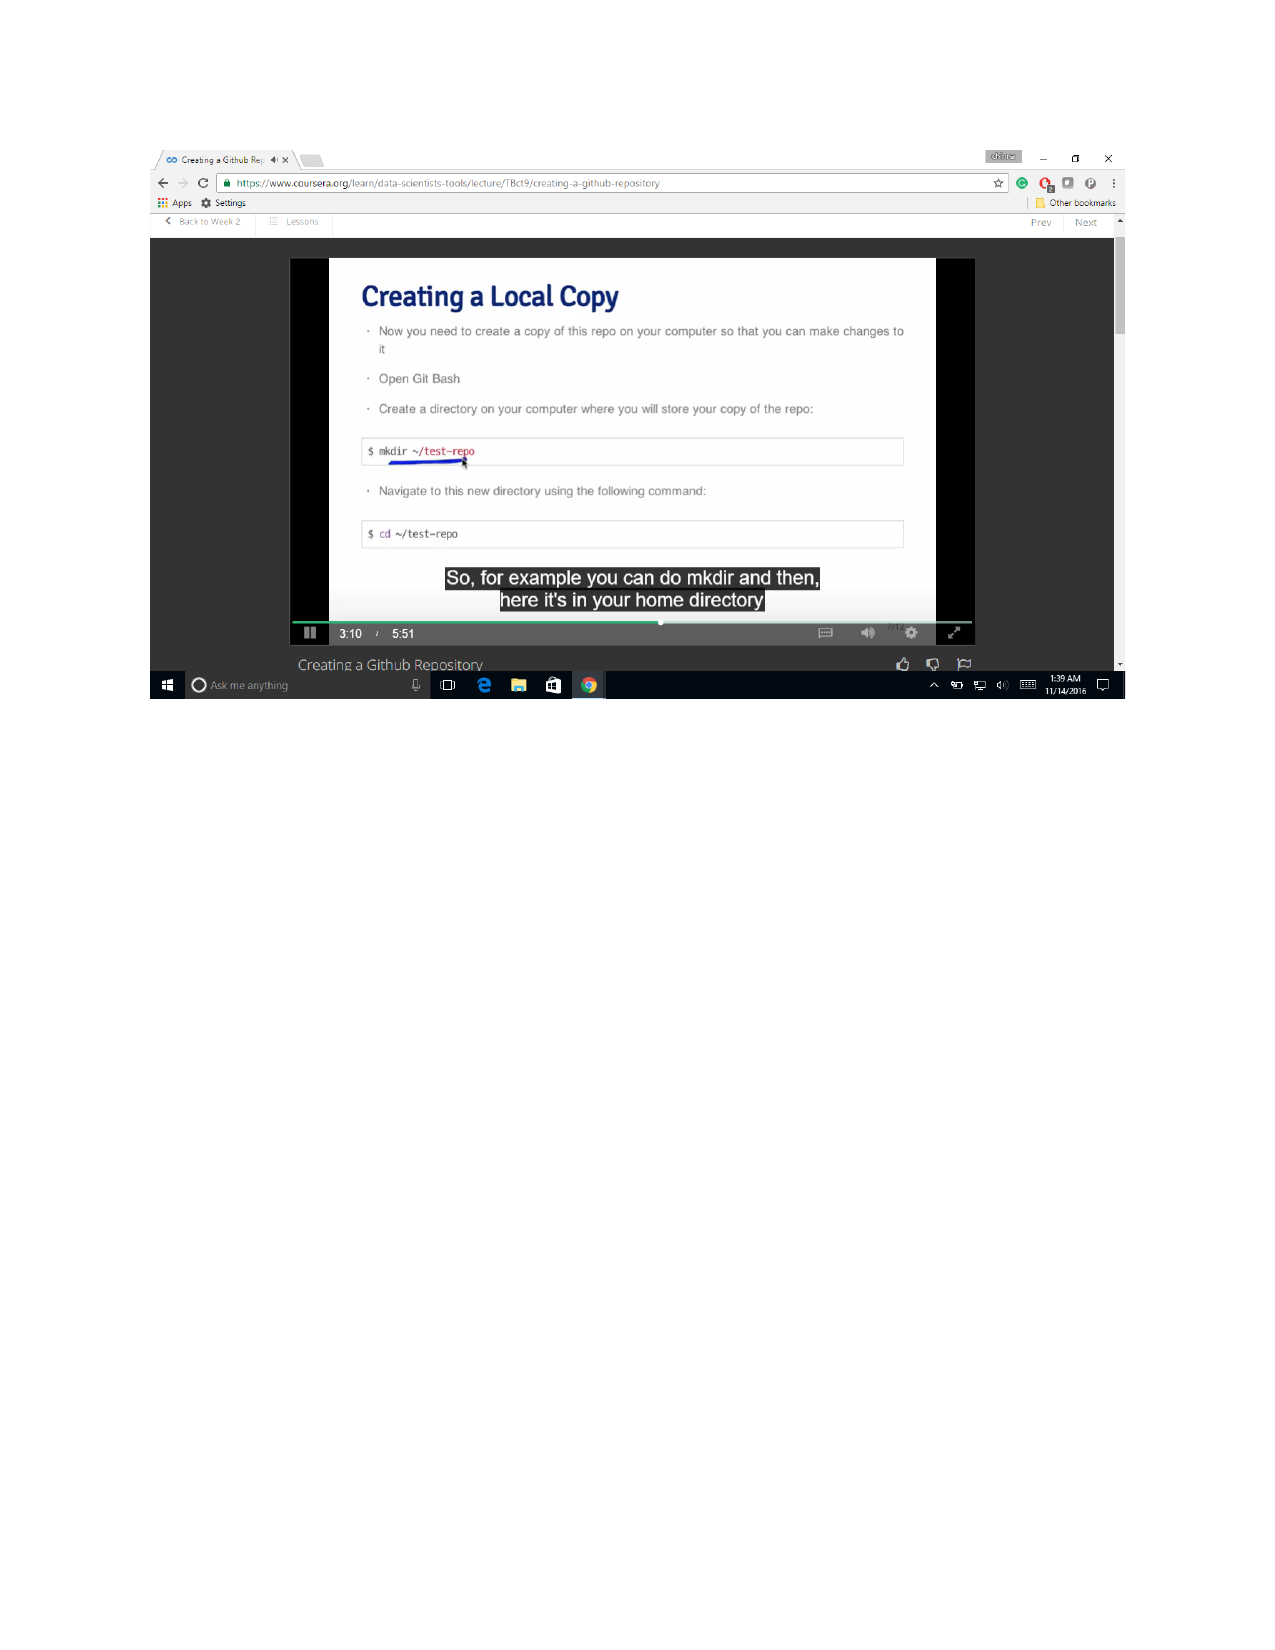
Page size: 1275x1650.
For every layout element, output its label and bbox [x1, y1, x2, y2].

picture [150, 150, 1125, 699]
